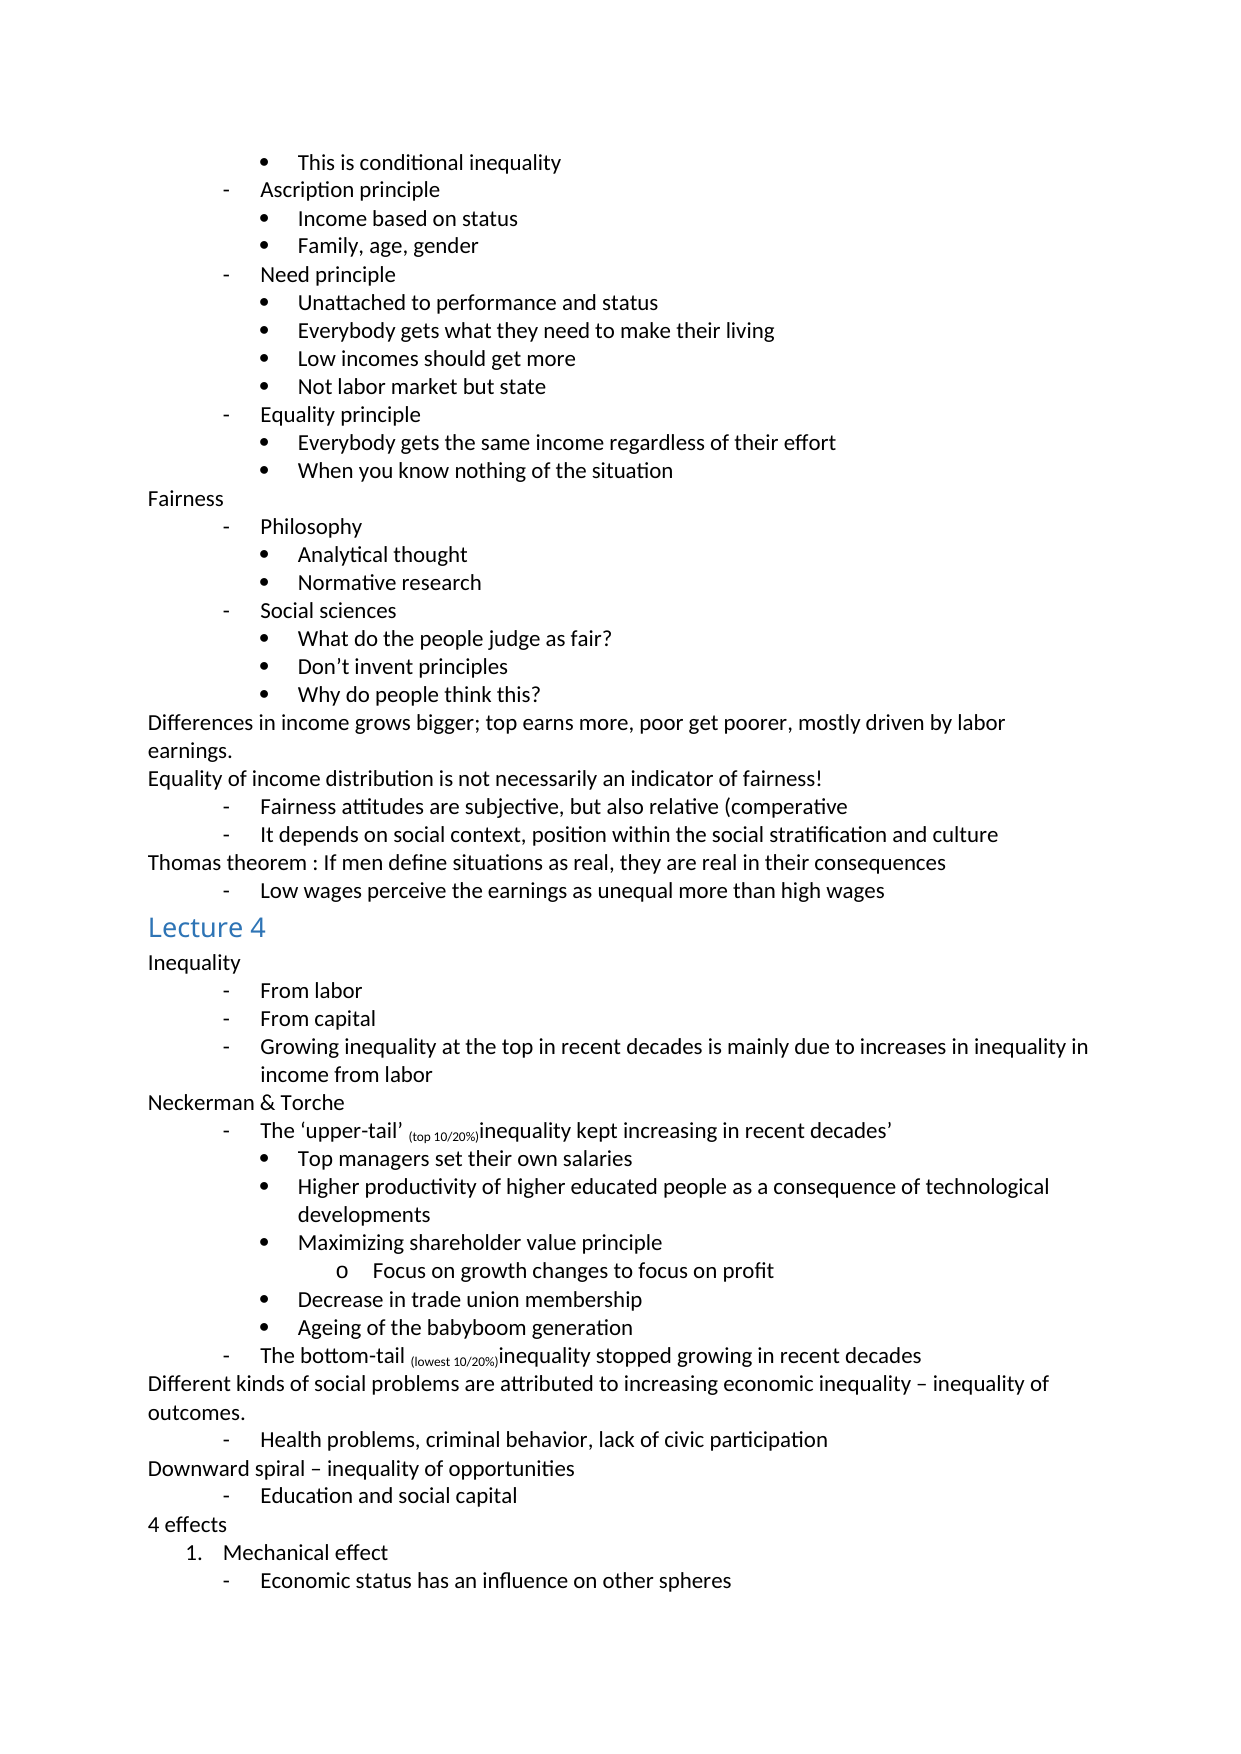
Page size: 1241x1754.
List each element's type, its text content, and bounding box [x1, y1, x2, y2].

text Equality of income distribution is not necessarily an indicator of fairness! [148, 764, 1093, 792]
list Unattached to performance and status [260, 288, 1093, 316]
list Normative research [260, 568, 1093, 596]
text Neckerman & Torche [148, 1088, 1093, 1116]
list Everybody gets what they need to make their living [260, 316, 1093, 344]
list When you know nothing of the situation [260, 456, 1093, 484]
list Higher productivity of higher educated people as a consequence of technological developments [260, 1172, 1093, 1228]
text Downward spiral – inequality of opportunities [148, 1454, 1093, 1482]
text Inequality [148, 948, 1093, 976]
list Why do people think this? [260, 680, 1093, 708]
list Social sciences [223, 596, 1093, 624]
list Family, age, gender [260, 232, 1093, 260]
list Everybody gets the same income regardless of their effort [260, 428, 1093, 456]
list Analytical thought [260, 540, 1093, 568]
list Don’t invent principles [260, 652, 1093, 680]
list Decrease in trade union membership [260, 1286, 1093, 1313]
subtitle Lecture 4 [148, 908, 1093, 945]
list Health problems, criminal behavior, lack of civic participation [223, 1426, 1093, 1454]
list Economic status has an influence on other spheres [223, 1566, 1093, 1594]
list The bottom-tail (lowest 10/20%)inequality stopped growing in recent decades [223, 1342, 1093, 1369]
list Need principle [223, 260, 1093, 288]
list Equality principle [223, 400, 1093, 428]
list The ‘upper-tail’ (top 10/20%)inequality kept increasing in recent decades’ [223, 1116, 1093, 1144]
list It depends on social context, position within the social stratification and culture [223, 820, 1093, 848]
list Growing inequality at the top in recent decades is mainly due to increases in inequality in income from labor [223, 1032, 1093, 1088]
list Low wages perceive the earnings as unequal more than high wages [223, 876, 1093, 904]
list This is conditional inequality [260, 148, 1093, 176]
text Fairness [148, 484, 1093, 512]
text Thomas theorem : If men define situations as real, they are real in their consequences [148, 848, 1093, 876]
list What do the people judge as fair? [260, 624, 1093, 652]
list Fairness attitudes are subjective, but also relative (comperative [223, 792, 1093, 820]
text 4 effects [148, 1510, 1093, 1538]
list Ageing of the babyboom generation [260, 1313, 1093, 1342]
list Mechanical effect [185, 1538, 1093, 1566]
list From labor [223, 976, 1093, 1004]
list Top managers set their own salaries [260, 1144, 1093, 1172]
list Ascription principle [223, 176, 1093, 204]
list Low incomes should get more [260, 344, 1093, 372]
list From capital [223, 1004, 1093, 1032]
text Differences in income grows bigger; top earns more, poor get poorer, mostly driven by labor earnings. [148, 708, 1093, 764]
list Income based on status [260, 204, 1093, 232]
list Focus on growth changes to focus on profit [335, 1256, 1093, 1286]
list Maximizing shareholder value principle [260, 1228, 1093, 1256]
list Philosophy [223, 512, 1093, 540]
list Not labor market but state [260, 372, 1093, 400]
text Different kinds of social problems are attributed to increasing economic inequality – inequality of outcomes. [148, 1369, 1093, 1426]
list Education and social capital [223, 1482, 1093, 1510]
